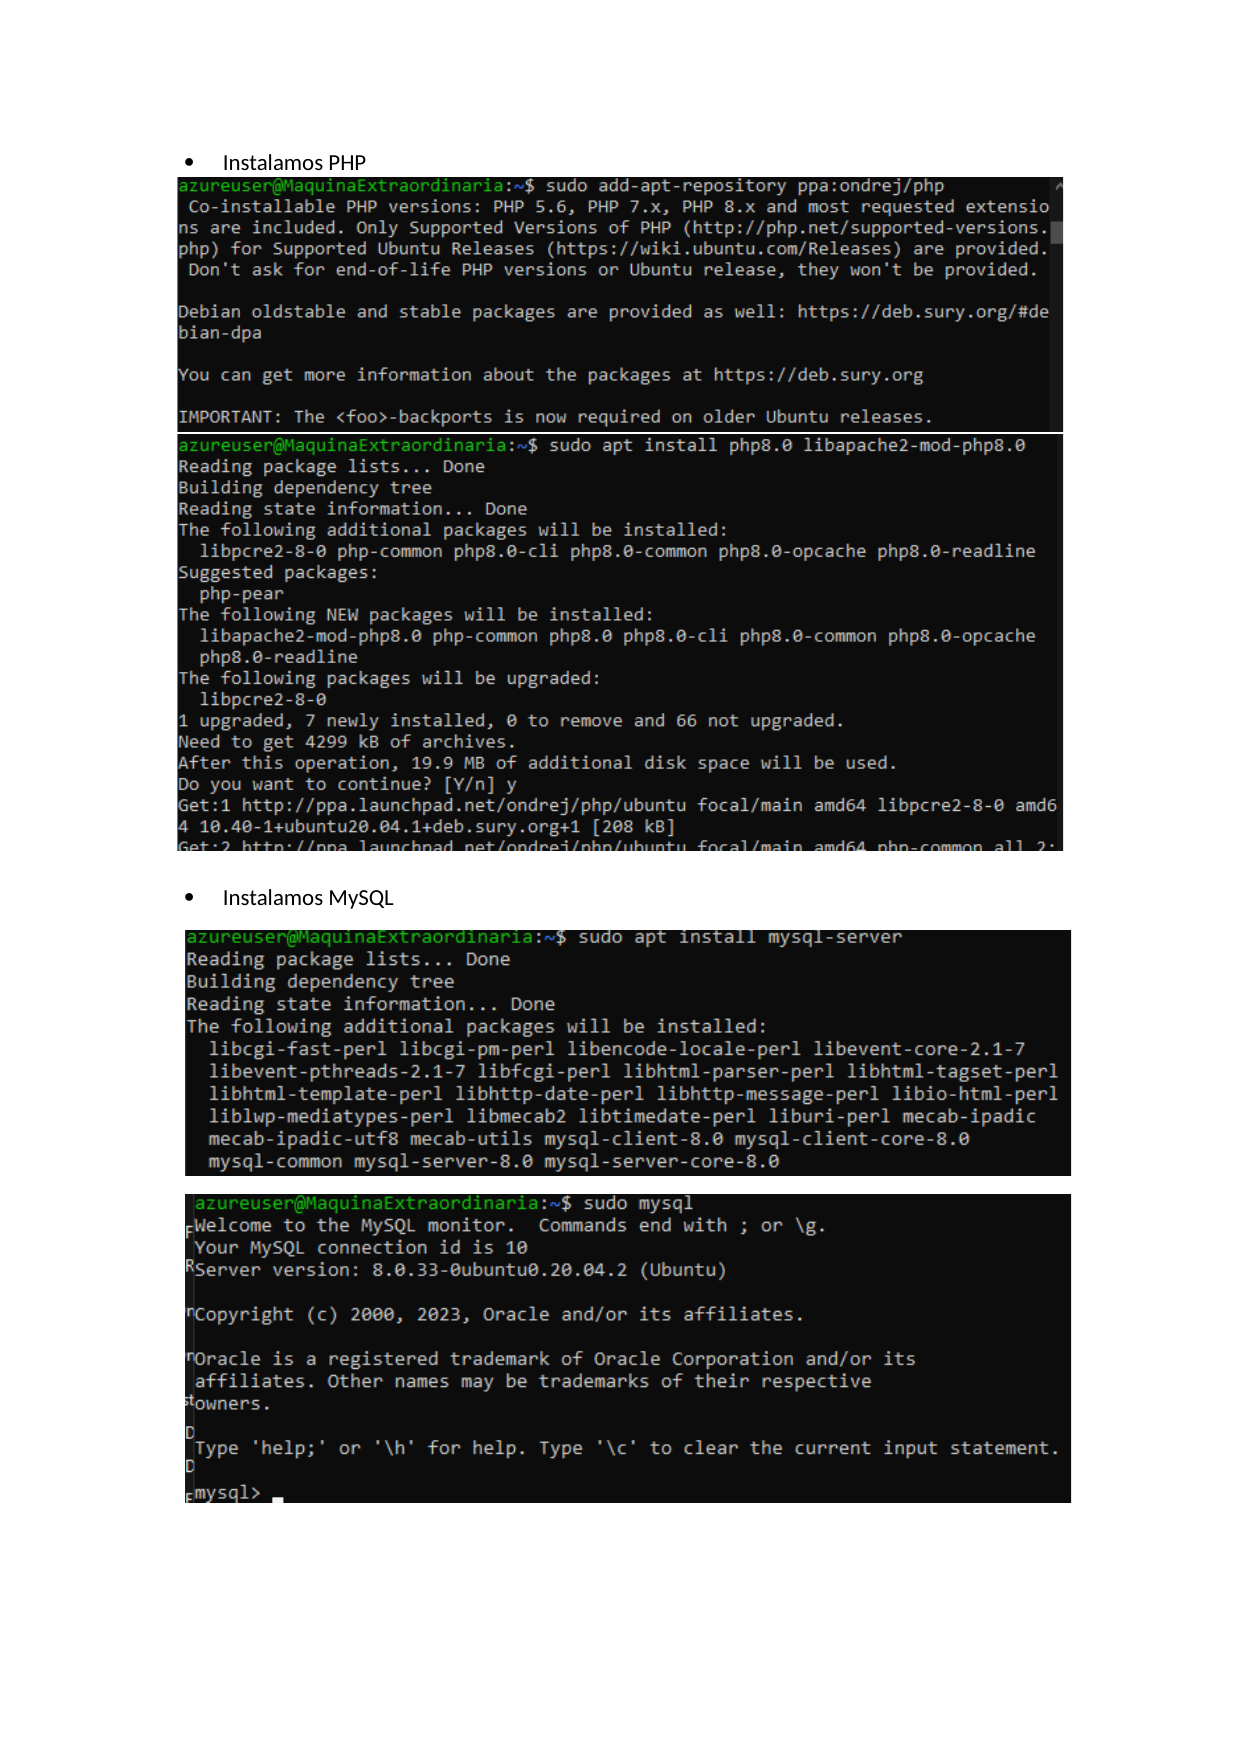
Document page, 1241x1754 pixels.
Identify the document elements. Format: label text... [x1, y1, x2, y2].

picture [177, 434, 1064, 851]
picture [177, 177, 1064, 432]
picture [185, 1194, 1072, 1503]
list Instalamos PHP [185, 148, 1063, 176]
picture [185, 930, 1072, 1176]
list Instalamos MySQL [185, 883, 1063, 911]
